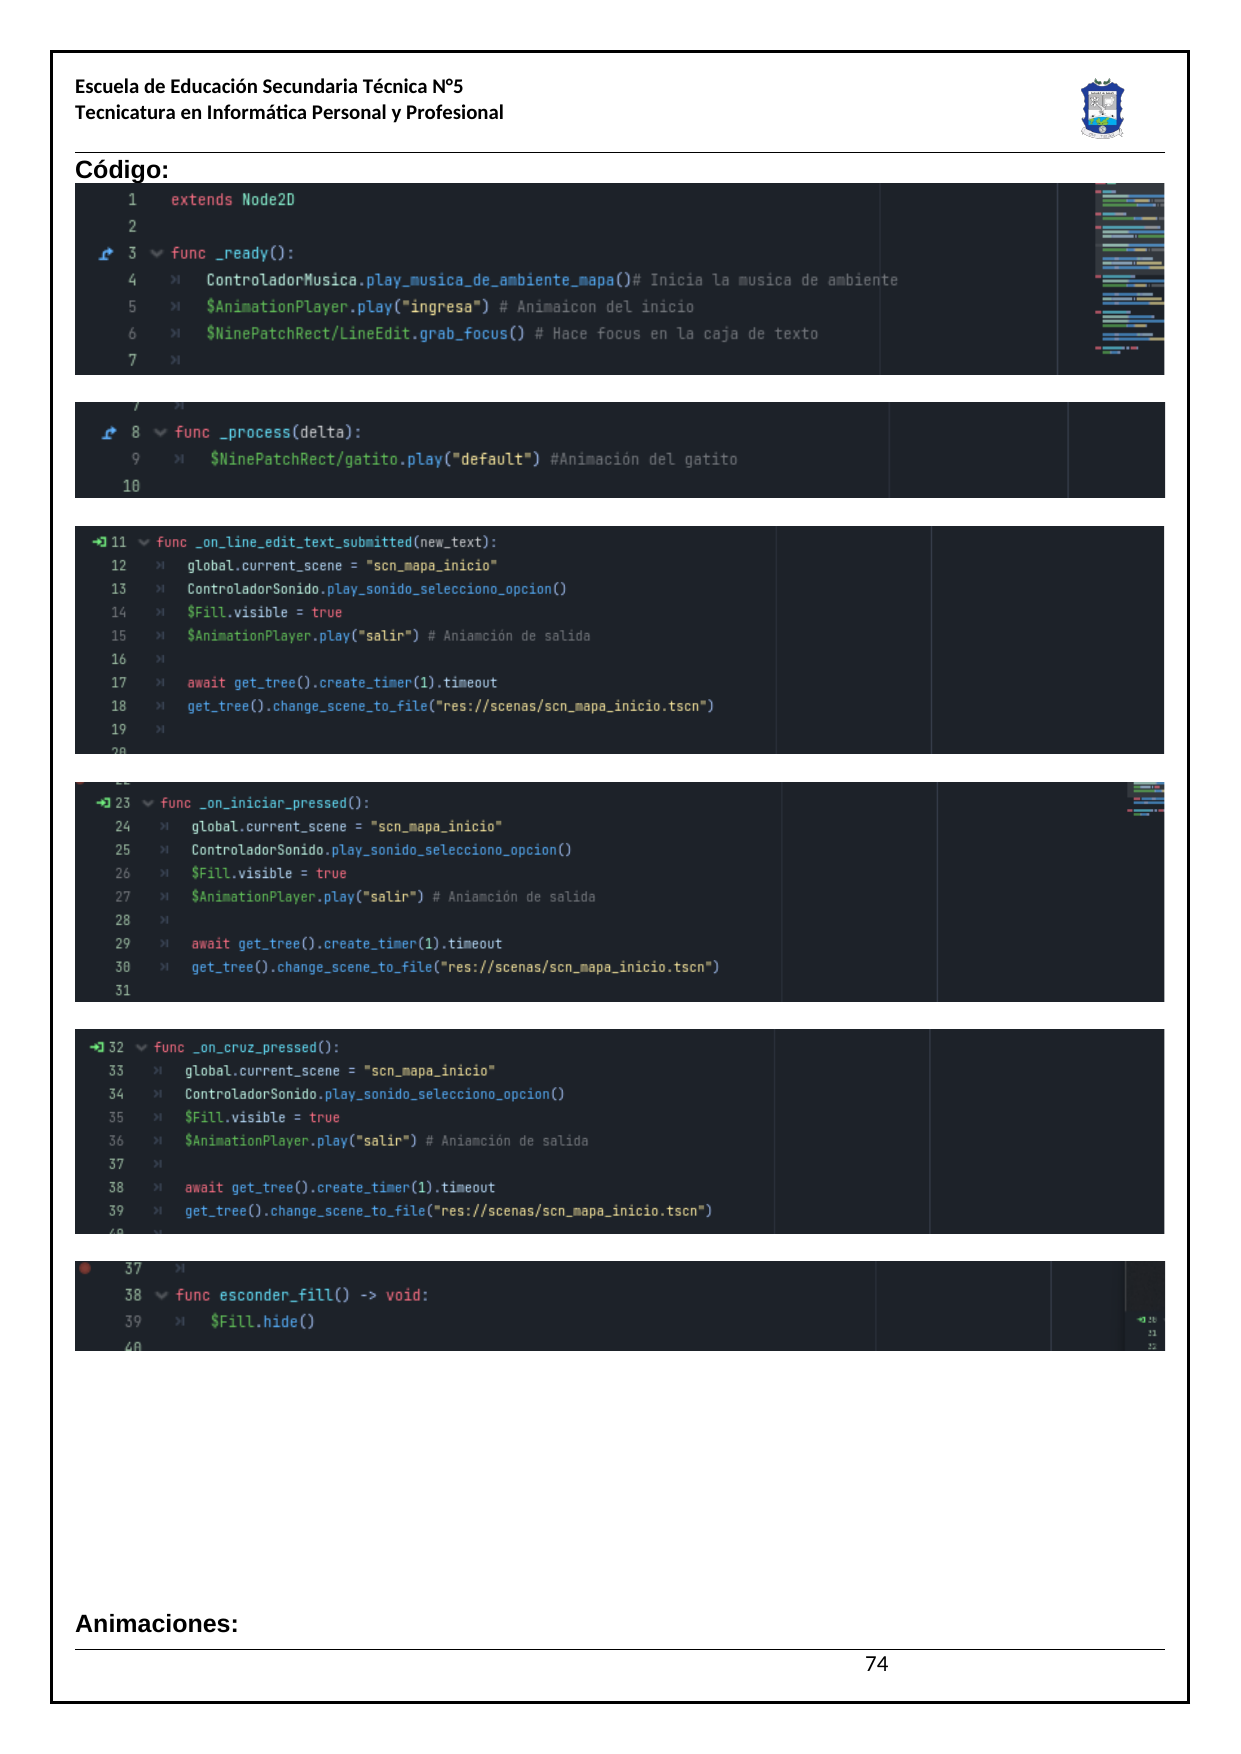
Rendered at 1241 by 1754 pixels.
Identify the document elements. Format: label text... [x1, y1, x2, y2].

picture [75, 1261, 1166, 1351]
picture [75, 1029, 1165, 1234]
list Animaciones: [67, 1609, 1173, 1639]
list Código: [67, 153, 1173, 184]
picture [75, 402, 1166, 498]
picture [1077, 77, 1128, 139]
picture [75, 183, 1165, 375]
picture [75, 526, 1165, 754]
picture [75, 782, 1165, 1002]
